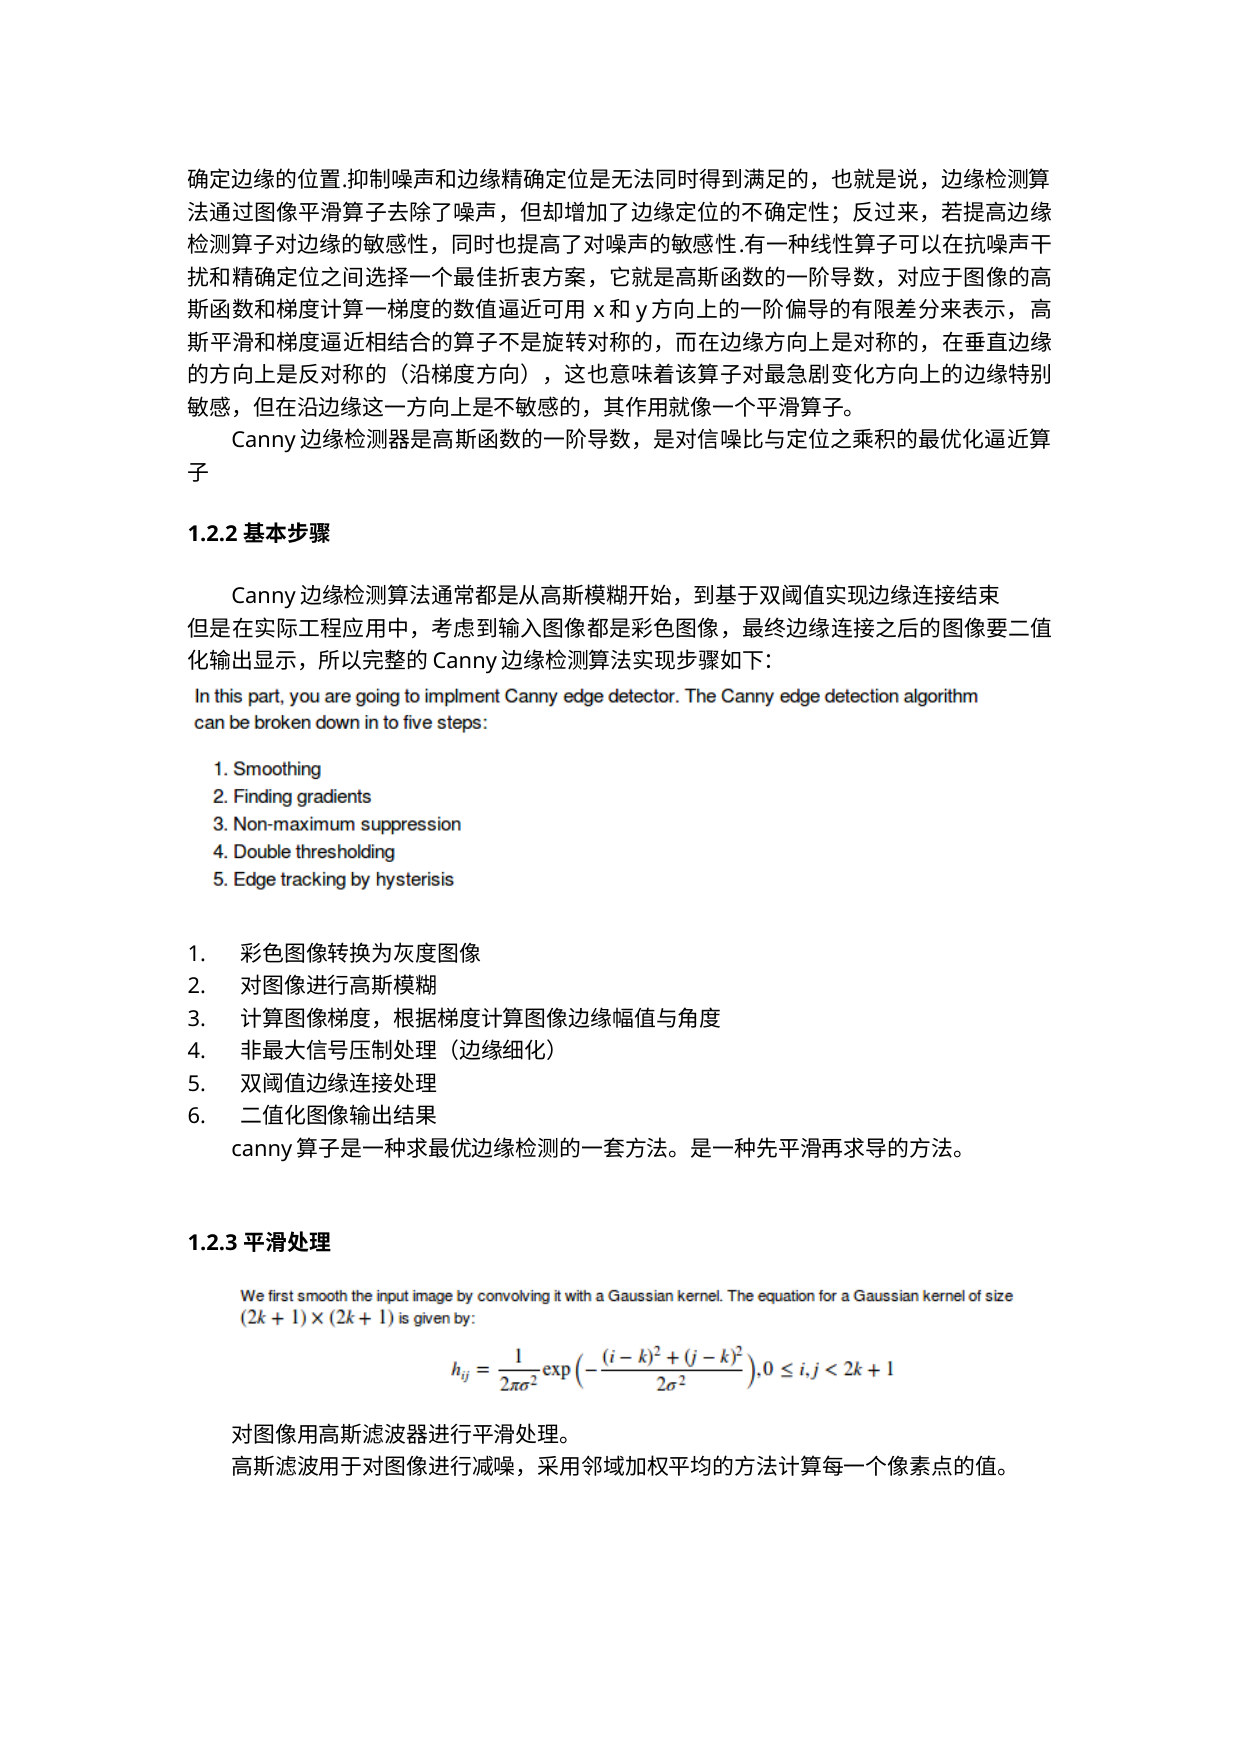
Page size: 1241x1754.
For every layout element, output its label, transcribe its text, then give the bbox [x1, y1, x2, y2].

text 1. 彩色图像转换为灰度图像 [187, 935, 1053, 968]
text 6. 二值化图像输出结果 [187, 1098, 1053, 1130]
text Canny边缘检测算法通常都是从高斯模糊开始，到基于双阈值实现边缘连接结束 [187, 578, 1053, 610]
text 但是在实际工程应用中，考虑到输入图像都是彩色图像，最终边缘连接之后的图像要二值化输出显示，所以完整的Canny边缘检测算法实现步骤如下： [187, 610, 1053, 675]
text canny算子是一种求最优边缘检测的一套方法。是一种先平滑再求导的方法。 [187, 1130, 1053, 1163]
subtitle 1.2.3 平滑处理 [187, 1224, 1053, 1257]
text 高斯滤波用于对图像进行减噪，采用邻域加权平均的方法计算每一个像素点的值。 [187, 1449, 1053, 1481]
text Canny边缘检测器是高斯函数的一阶导数，是对信噪比与定位之乘积的最优化逼近算子 [187, 422, 1053, 487]
picture [231, 1286, 1070, 1409]
subtitle 1.2.2 基本步骤 [187, 516, 1053, 549]
picture [187, 675, 1009, 921]
text 4. 非最大信号压制处理（边缘细化） [187, 1033, 1053, 1065]
text 5. 双阈值边缘连接处理 [187, 1065, 1053, 1098]
text 3. 计算图像梯度，根据梯度计算图像边缘幅值与角度 [187, 1000, 1053, 1033]
text 对图像用高斯滤波器进行平滑处理。 [187, 1416, 1053, 1449]
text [187, 162, 1053, 422]
text 2. 对图像进行高斯模糊 [187, 968, 1053, 1000]
